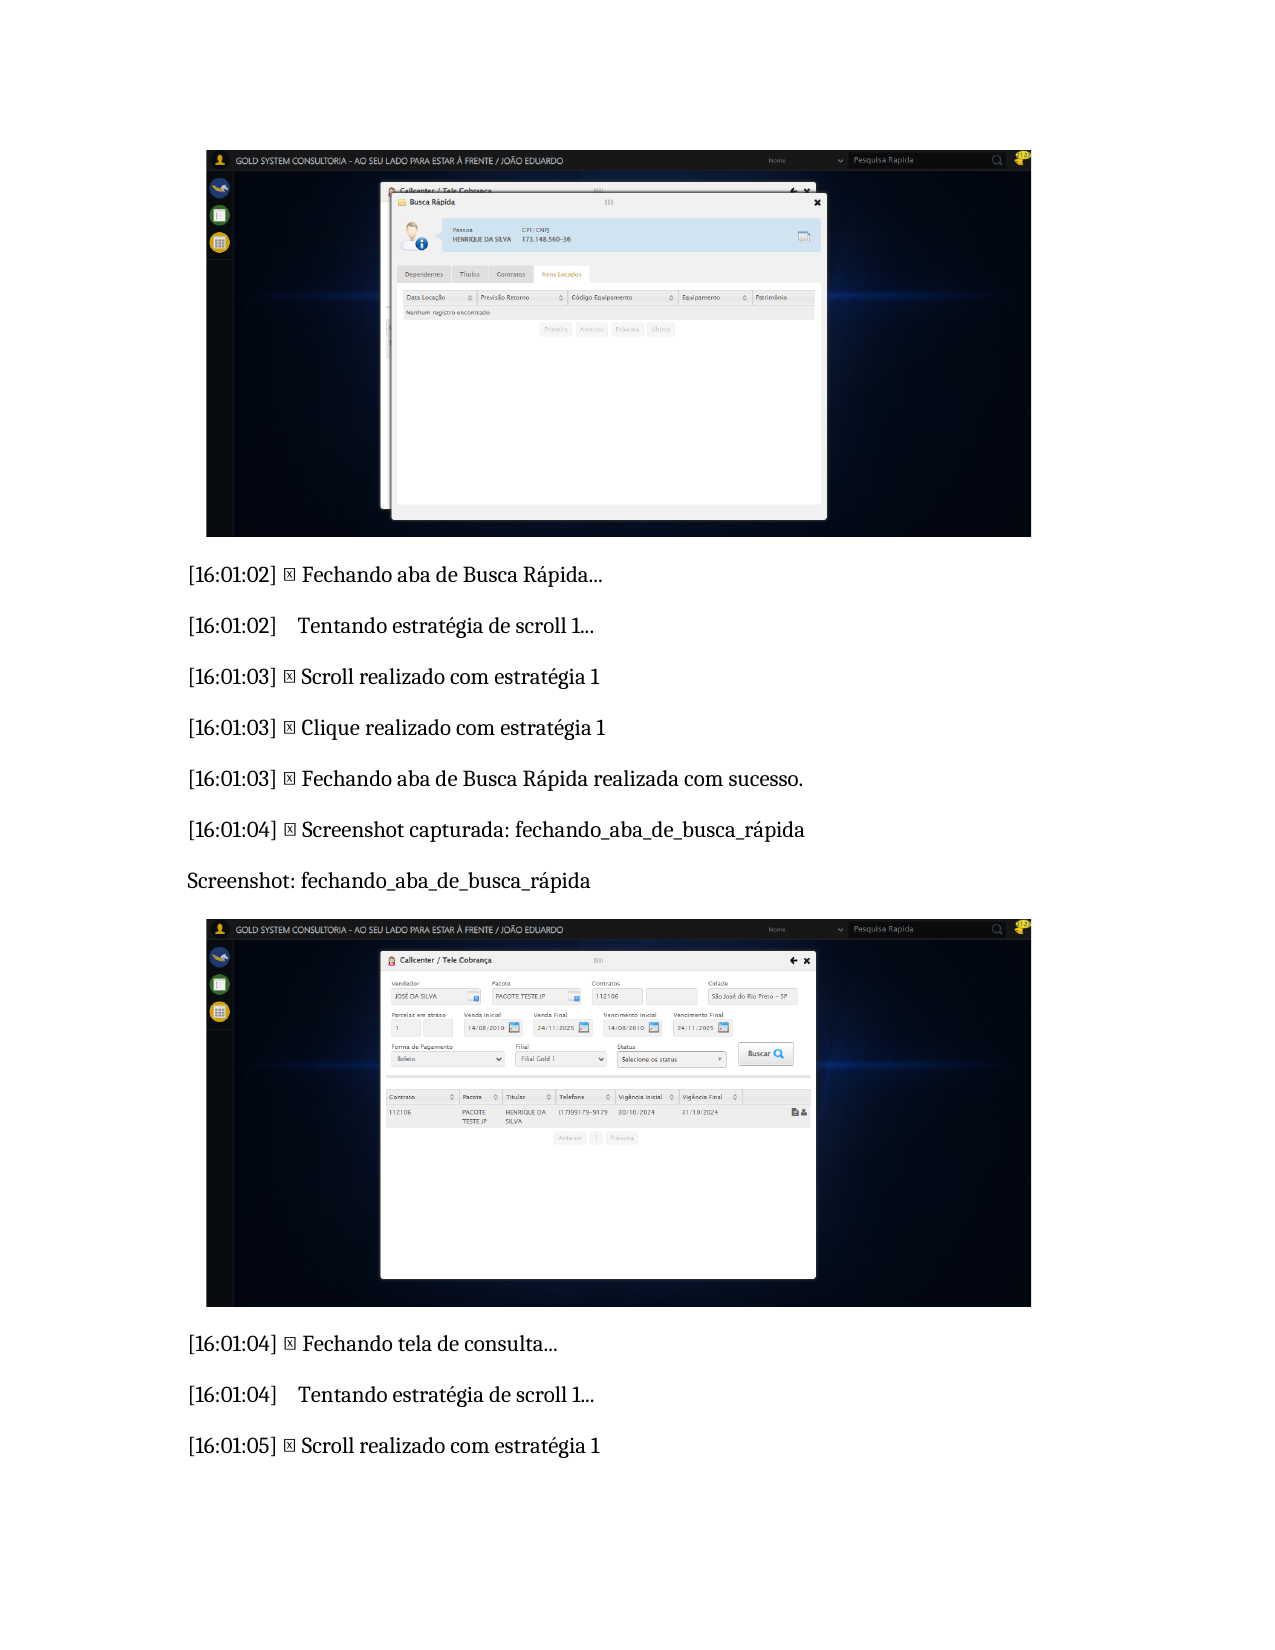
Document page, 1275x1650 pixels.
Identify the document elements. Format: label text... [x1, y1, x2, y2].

picture [206, 919, 1032, 1307]
text Screenshot: fechando_aba_de_busca_rápida [187, 868, 1087, 894]
text [16:01:04] 📸 Screenshot capturada: fechando_aba_de_busca_rápida [187, 817, 1087, 843]
text [16:01:04] Tentando estratégia de scroll 1... [187, 1382, 1087, 1408]
text [16:01:03] ✅ Scroll realizado com estratégia 1 [187, 664, 1087, 690]
text [16:01:02] Tentando estratégia de scroll 1... [187, 613, 1087, 639]
text [16:01:05] ✅ Scroll realizado com estratégia 1 [187, 1433, 1087, 1459]
text [16:01:02] 🔄 Fechando aba de Busca Rápida... [187, 562, 1087, 588]
text [16:01:04] 🔄 Fechando tela de consulta... [187, 1331, 1087, 1357]
text [16:01:03] ✅ Fechando aba de Busca Rápida realizada com sucesso. [187, 766, 1087, 792]
text [16:01:03] ✅ Clique realizado com estratégia 1 [187, 715, 1087, 741]
picture [206, 150, 1032, 537]
